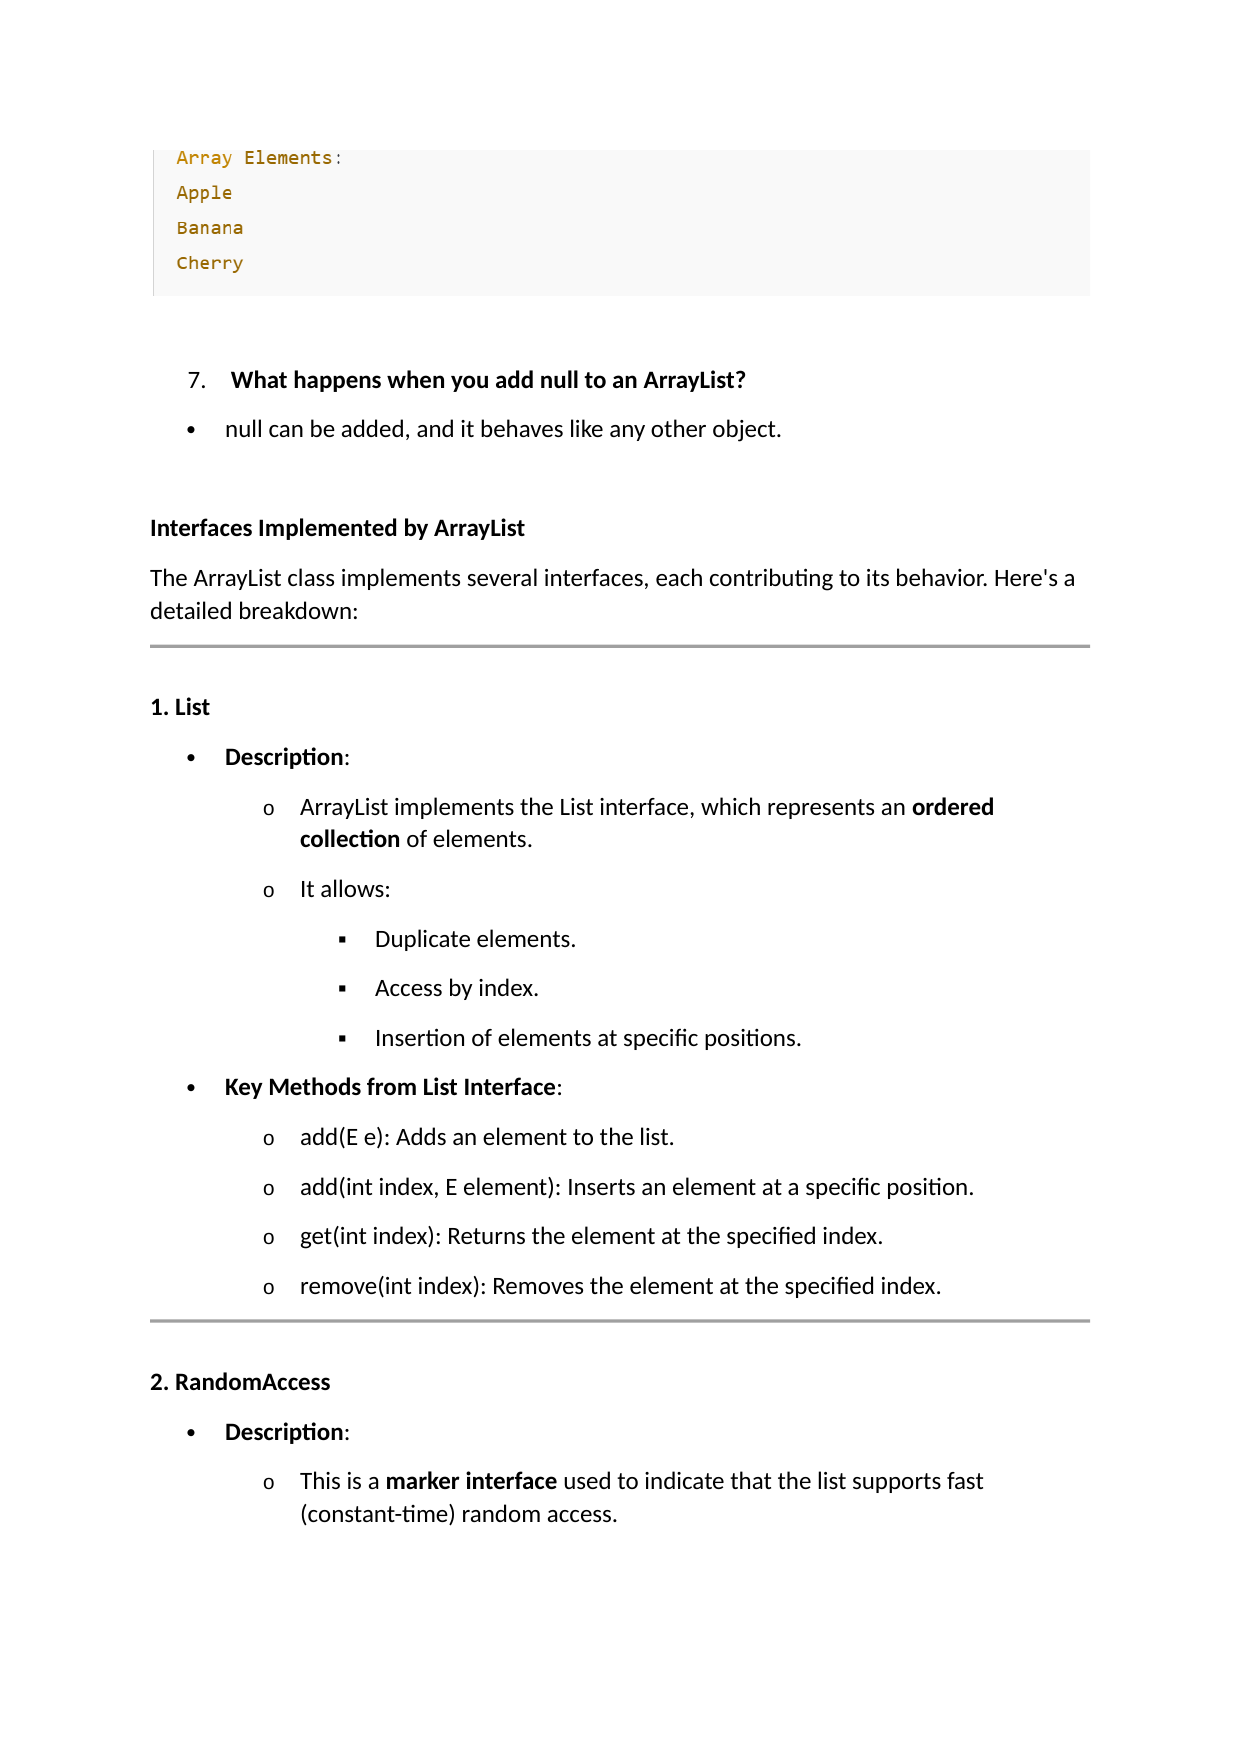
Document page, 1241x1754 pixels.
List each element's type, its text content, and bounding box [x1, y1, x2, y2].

list remove(int index): Removes the element at the specified index. [262, 1270, 1090, 1300]
list This is a marker interface used to indicate that the list supports fast (constant-time) random access. [262, 1466, 1090, 1529]
text 2. RandomAccess [150, 1366, 1090, 1397]
list ArrayList implements the List interface, which represents an ordered collection of elements. [262, 791, 1090, 854]
list Insertion of elements at specific positions. [337, 1022, 1090, 1052]
list It allows: [262, 873, 1090, 904]
list Duplicate elements. [337, 923, 1090, 953]
list What happens when you add null to an ArrayList? [187, 364, 1090, 394]
text 1. List [150, 692, 1090, 722]
picture [150, 150, 1091, 296]
list Description: [187, 741, 1090, 772]
list get(int index): Returns the element at the specified index. [262, 1220, 1090, 1251]
list Key Methods from List Interface: [187, 1072, 1090, 1102]
list Access by index. [337, 972, 1090, 1003]
list null can be added, and it behaves like any other object. [187, 413, 1090, 444]
list add(E e): Adds an element to the list. [262, 1121, 1090, 1152]
list add(int index, E element): Inserts an element at a specific position. [262, 1171, 1090, 1201]
text Interfaces Implemented by ArrayList [150, 513, 1090, 543]
text The ArrayList class implements several interfaces, each contributing to its behavior. Here's a detailed breakdown: [150, 562, 1090, 626]
list Description: [187, 1416, 1090, 1446]
